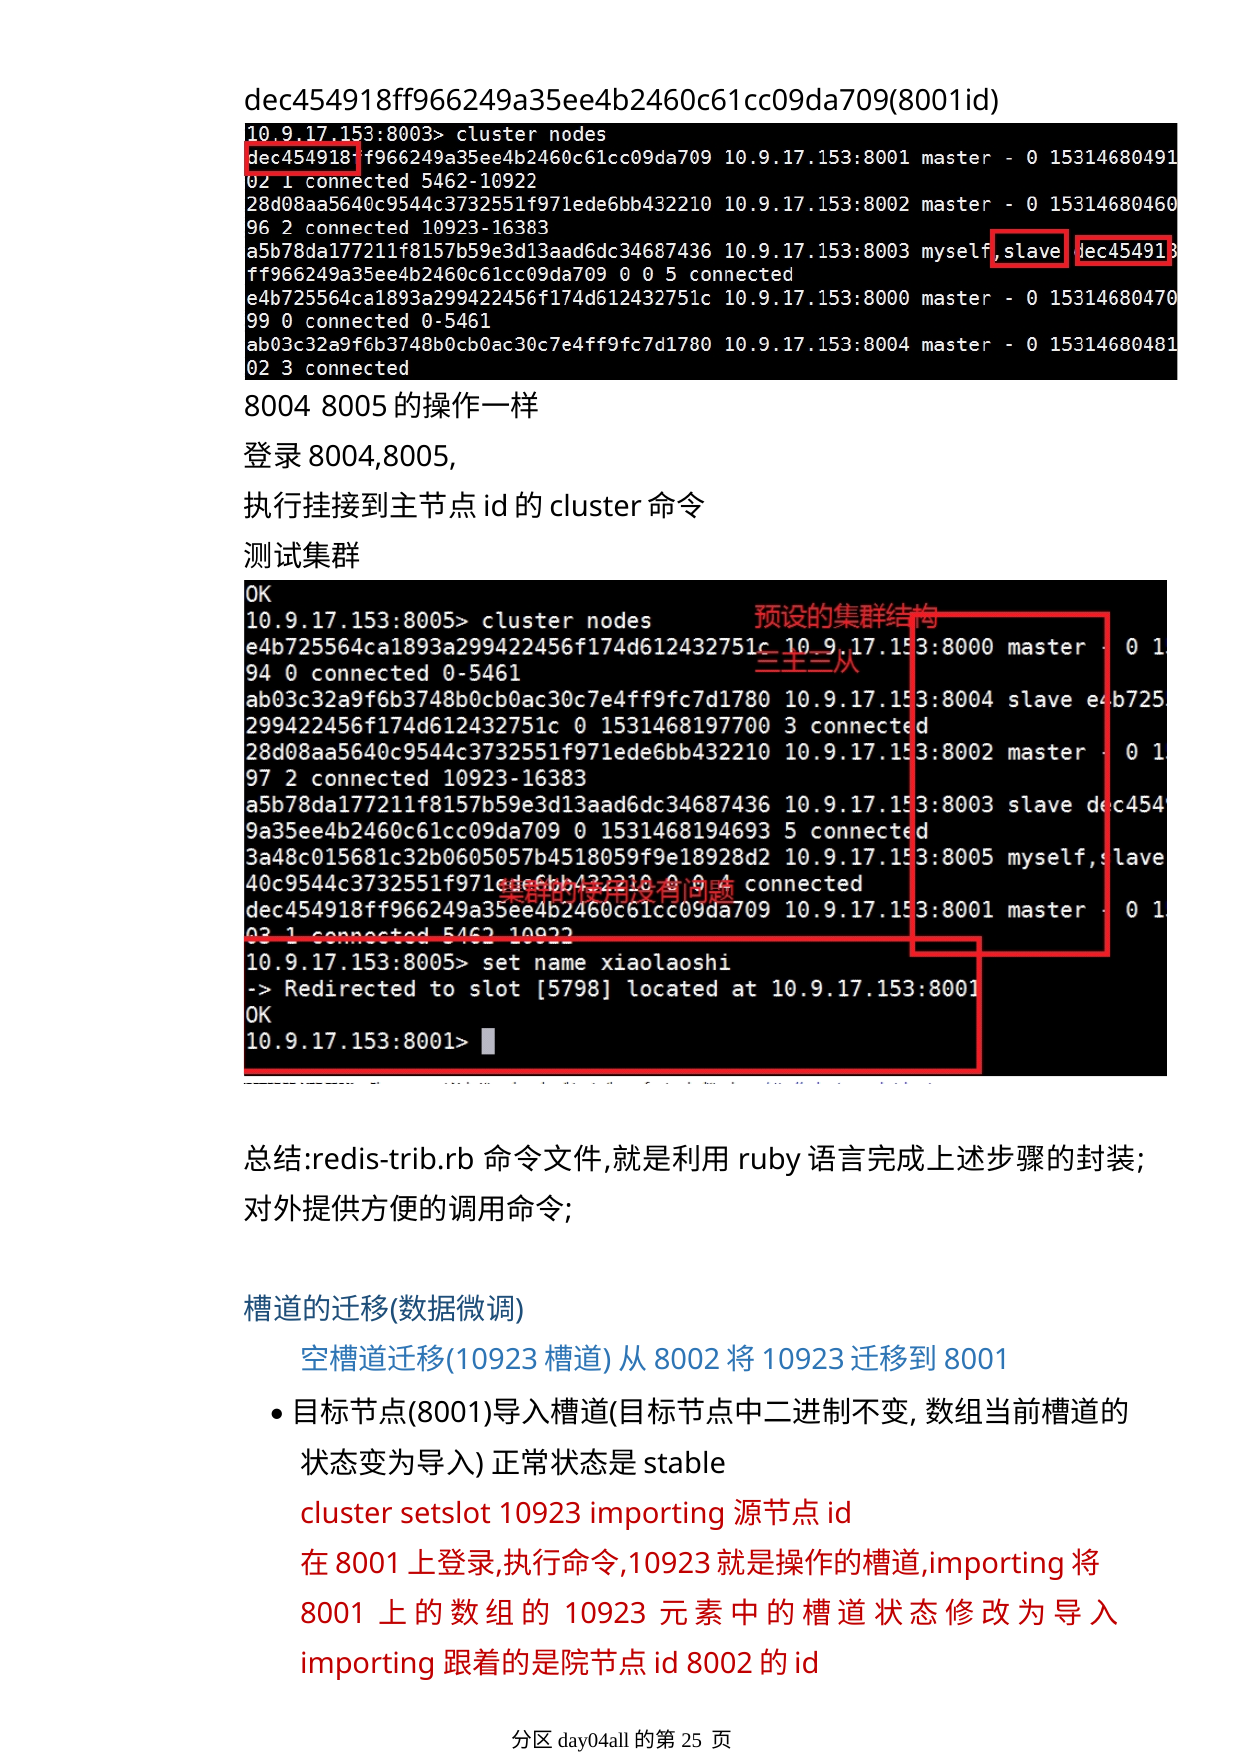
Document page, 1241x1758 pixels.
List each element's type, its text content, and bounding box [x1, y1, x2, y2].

text 状态变为导入) 正常状态是stable [300, 1442, 1145, 1481]
text 8001上的数组的10923元素中的槽道状态修改为导入importing 跟着的是院节点id 8002的id [300, 1583, 1119, 1683]
text dec454918ff966249a35ee4b2460c61cc09da709(8001id) [244, 79, 1145, 118]
picture [243, 580, 1167, 1084]
text 登录8004,8005, [244, 435, 1145, 474]
text 在8001上登录,执行命令,10923就是操作的槽道,importing将 [300, 1542, 1145, 1581]
list 8005的操作一样 [244, 385, 1145, 424]
text 空槽道迁移(10923槽道) 从8002将10923迁移到8001 [300, 1339, 1145, 1377]
picture [243, 123, 1178, 380]
text 槽道的迁移(数据微调) [244, 1289, 1145, 1327]
text 总结:redis-trib.rb 命令文件,就是利用ruby语言完成上述步骤的封装;对外提供方便的调用命令; [244, 1129, 1145, 1229]
text 测试集群 [244, 536, 1145, 574]
text 执行挂接到主节点id的cluster命令 [244, 485, 1145, 524]
text 分区 day04all 的第 25页 [511, 1725, 1145, 1753]
text • 目标节点(8001)导入槽道(目标节点中二进制不变, 数组当前槽道的 [269, 1389, 1145, 1431]
text cluster setslot 10923 importing 源节点id [300, 1492, 1145, 1531]
